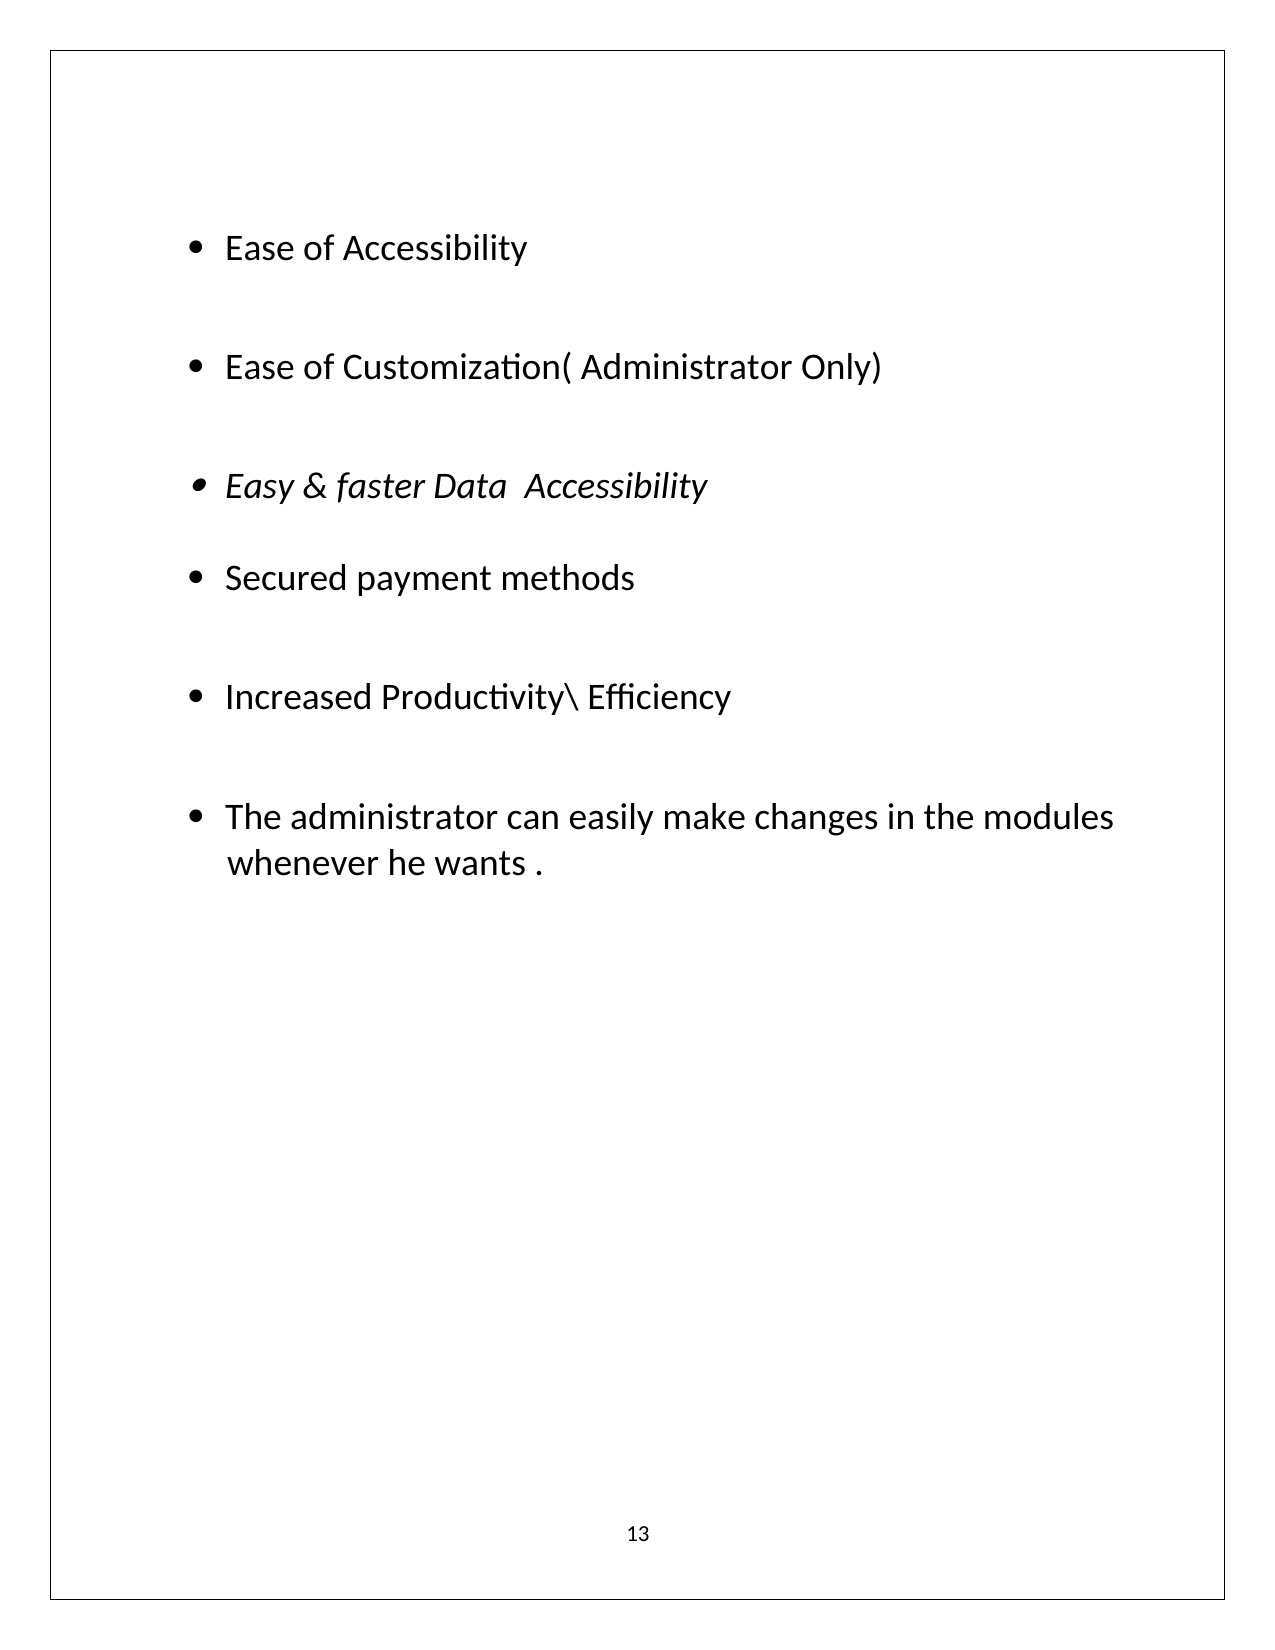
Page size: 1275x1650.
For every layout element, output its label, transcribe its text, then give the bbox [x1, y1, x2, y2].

list Increased Productivity\ Efficiency [189, 673, 1125, 719]
list Ease of Customization( Administrator Only) [189, 343, 1125, 389]
list Ease of Accessibility [189, 223, 1125, 269]
list Easy & faster Data Accessibility [189, 462, 1125, 508]
list Secured payment methods [189, 554, 1125, 600]
list The administrator can easily make changes in the modules whenever he wants . [189, 793, 1125, 884]
